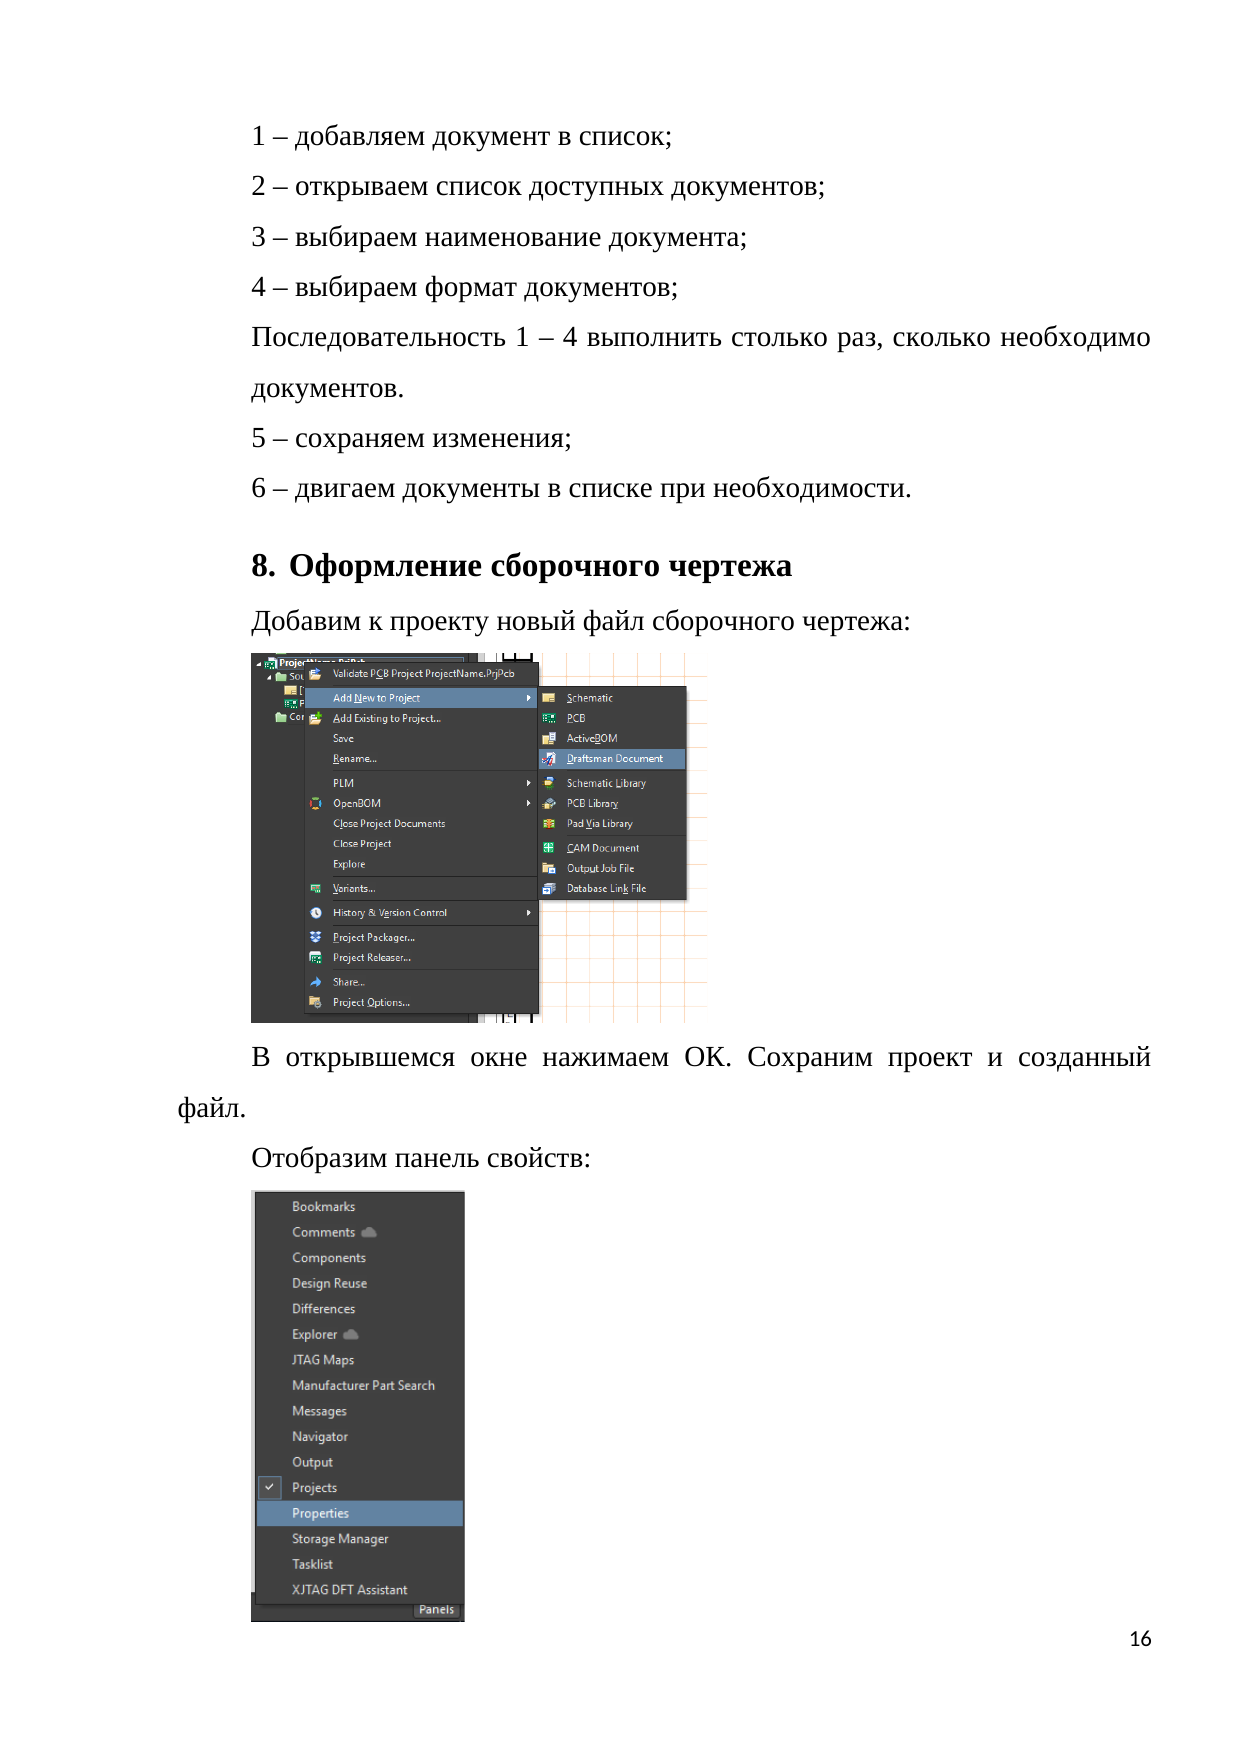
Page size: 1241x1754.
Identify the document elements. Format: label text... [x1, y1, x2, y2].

text 2 – открываем список доступных документов; [251, 168, 1152, 202]
text Добавим к проекту новый файл сборочного чертежа: [177, 603, 1152, 637]
subtitle Оформление сборочного чертежа [251, 546, 1152, 584]
text 3 – выбираем наименование документа; [177, 219, 1152, 252]
text Последовательность 1 – 4 выполнить столько раз, сколько необходимо документов. [251, 319, 1152, 403]
picture [251, 653, 708, 1023]
text Отобразим панель свойств: [177, 1140, 1152, 1174]
text 5 – сохраняем изменения; [251, 420, 1152, 453]
text В открывшемся окне нажимаем ОК. Сохраним проект и созданный файл. [177, 1039, 1152, 1123]
text 1 – добавляем документ в список; [177, 118, 1152, 152]
text 6 – двигаем документы в списке при необходимости. [251, 470, 1152, 504]
picture [251, 1190, 465, 1622]
text 4 – выбираем формат документов; [251, 269, 1152, 303]
